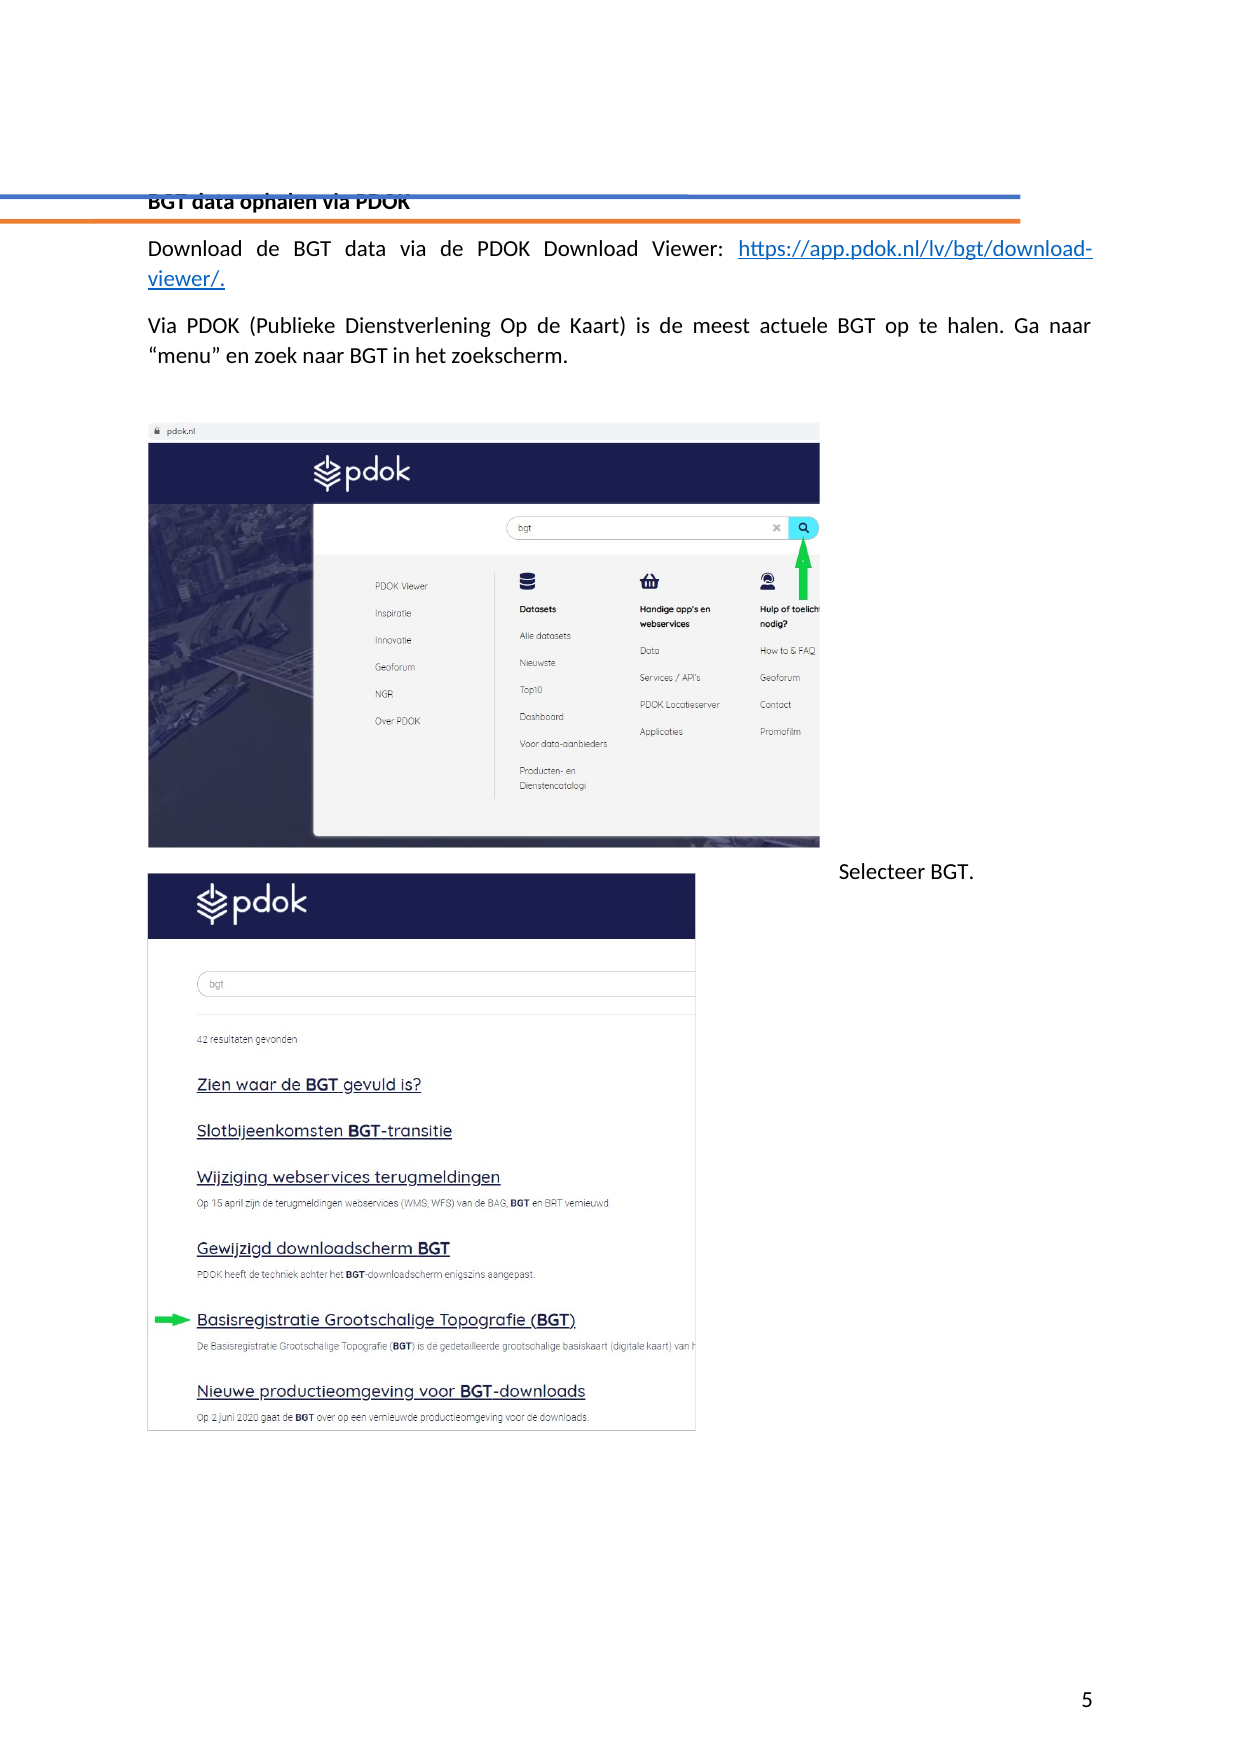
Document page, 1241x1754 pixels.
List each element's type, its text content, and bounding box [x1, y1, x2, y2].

text Via PDOK (Publieke Dienstverlening Op de Kaart) is de meest actuele BGT op te halen. Ga naar “menu” en zoek naar BGT in het zoekscherm. [148, 311, 1092, 369]
text Selecteer BGT. [148, 857, 1092, 885]
text Download de BGT data via de PDOK Download Viewer: https://app.pdok.nl/lv/bgt/download-viewer/. [148, 234, 1092, 292]
text BGT data ophalen via PDOK [148, 187, 1092, 215]
picture [147, 422, 819, 857]
picture [147, 873, 696, 1431]
